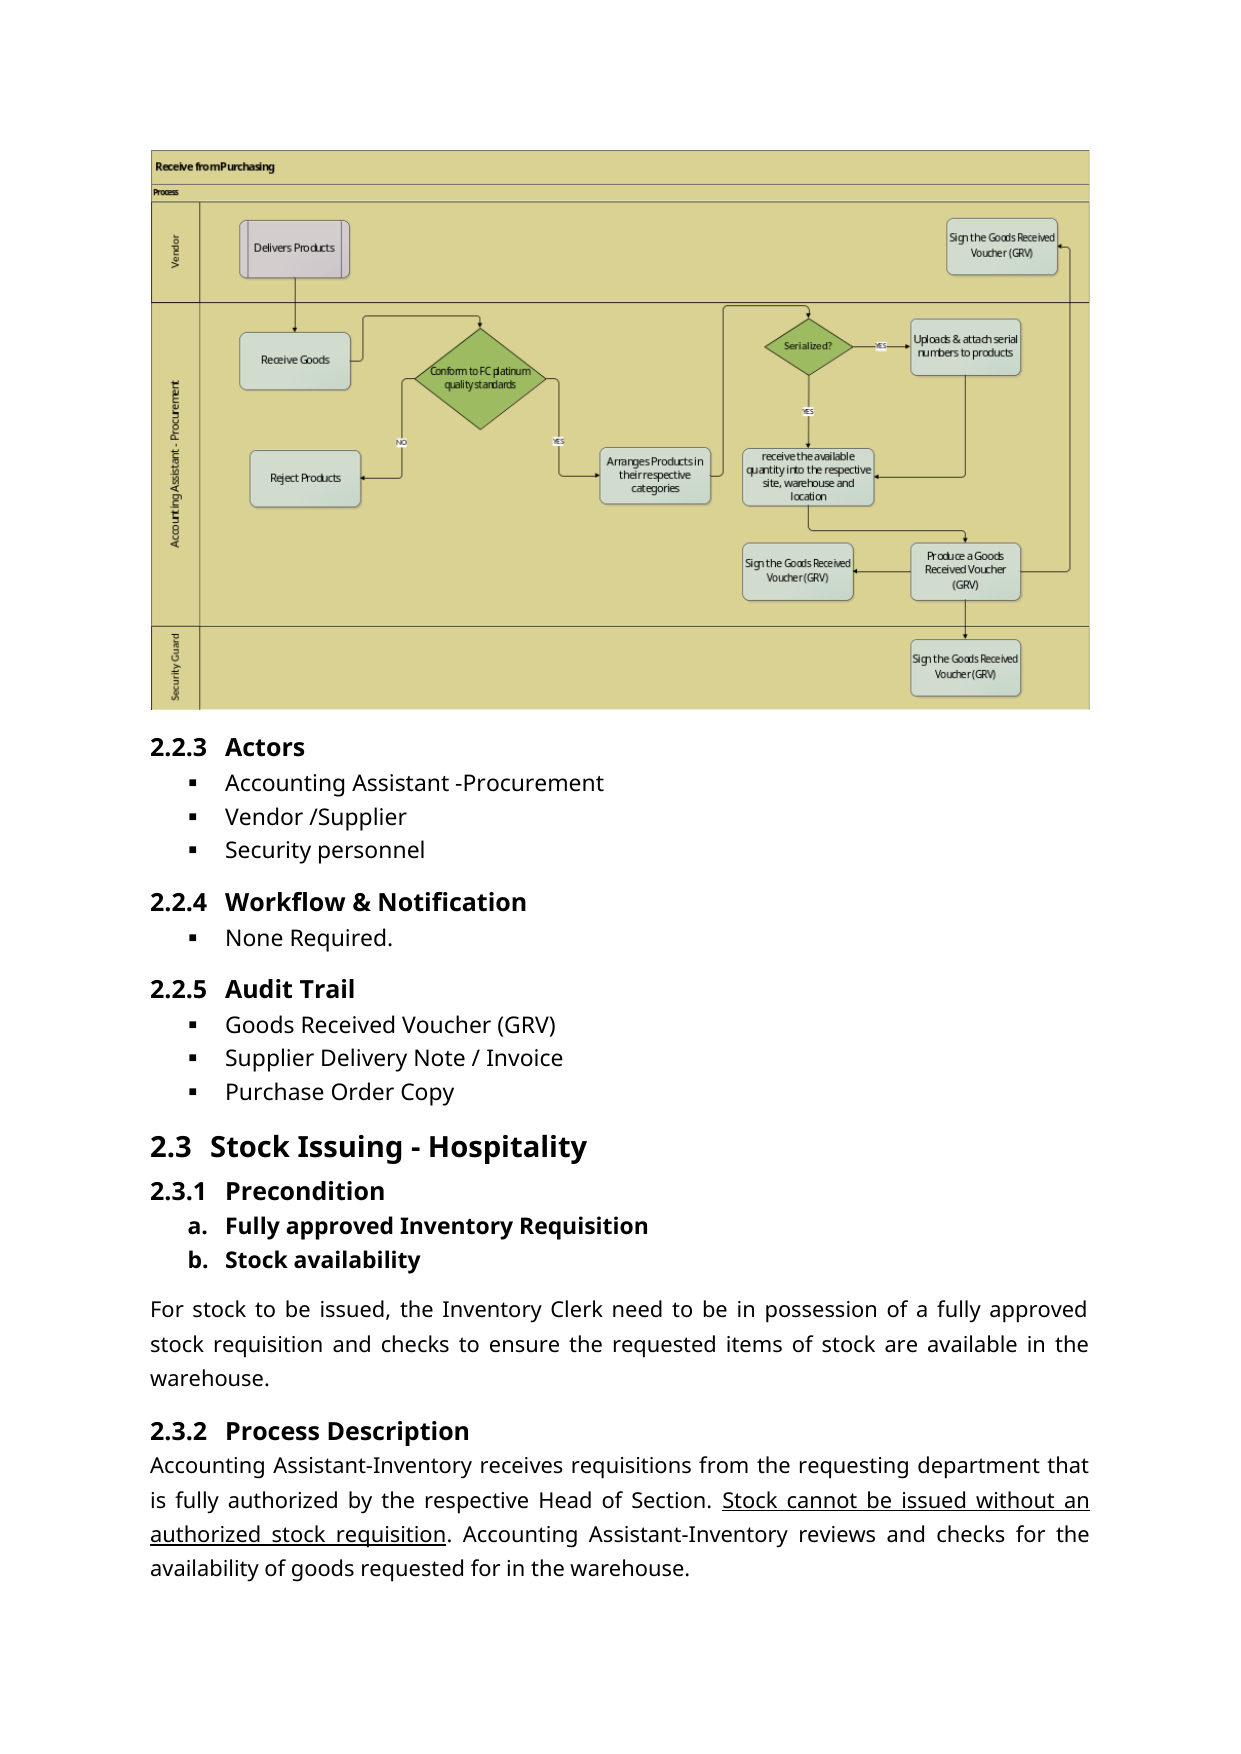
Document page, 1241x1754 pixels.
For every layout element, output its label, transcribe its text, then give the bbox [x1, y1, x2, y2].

subtitle Actors [150, 730, 1090, 764]
list Stock availability [187, 1244, 1090, 1275]
list Vendor /Supplier [187, 801, 1090, 832]
list None Required. [187, 921, 1090, 953]
list Goods Received Voucher (GRV) [187, 1009, 1090, 1040]
list Purchase Order Copy [187, 1076, 1090, 1107]
subtitle Stock Issuing - Hospitality [150, 1127, 1090, 1166]
list Accounting Assistant -Procurement [187, 767, 1090, 798]
subtitle Audit Trail [150, 972, 1090, 1006]
subtitle Precondition [150, 1173, 1090, 1208]
subtitle Workflow & Notification [150, 885, 1090, 919]
list Supplier Delivery Note / Invoice [187, 1042, 1090, 1074]
text For stock to be issued, the Inventory Clerk need to be in possession of a fully approved stock requisition and checks to ensure the requested items of stock are available in the warehouse. [150, 1294, 1090, 1393]
subtitle Process Description [150, 1414, 1090, 1448]
list Security personnel [187, 834, 1090, 866]
text Accounting Assistant-Inventory receives requisitions from the requesting department that is fully authorized by the respective Head of Section. Stock cannot be issued without an authorized stock requisition. Accounting Assistant-Inventory reviews and checks for the availability of goods requested for in the warehouse. [150, 1450, 1090, 1583]
list Fully approved Inventory Requisition [187, 1210, 1090, 1242]
